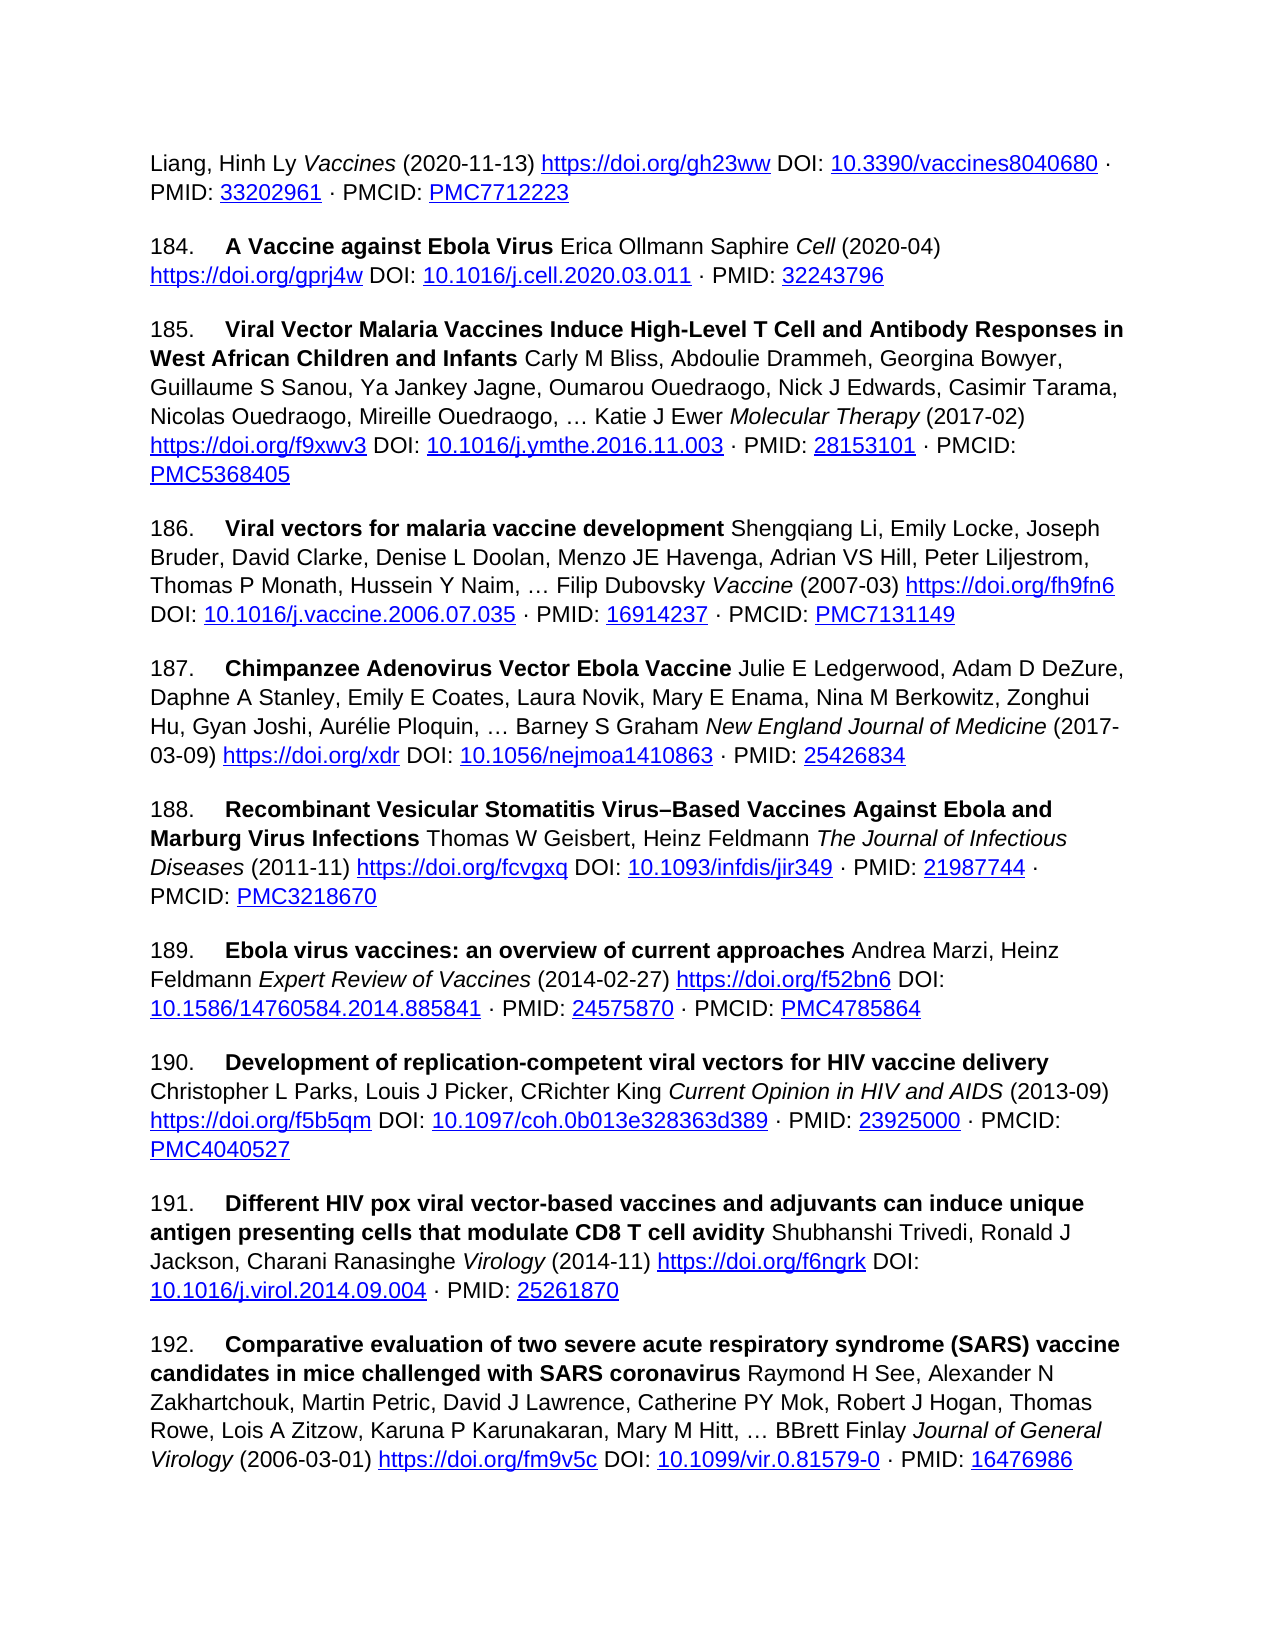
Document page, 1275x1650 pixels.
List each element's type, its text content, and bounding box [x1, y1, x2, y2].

text 189. Ebola virus vaccines: an overview of current approaches Andrea Marzi, Heinz Feldmann Expert Review of Vaccines (2014-02-27) https://doi.org/f52bn6 DOI: 10.1586/14760584.2014.885841 · PMID: 24575870 · PMCID: PMC4785864 [150, 937, 1125, 1021]
text 191. Different HIV pox viral vector-based vaccines and adjuvants can induce unique antigen presenting cells that modulate CD8 T cell avidity Shubhanshi Trivedi, Ronald J Jackson, Charani Ranasinghe Virology (2014-11) https://doi.org/f6ngrk DOI: 10.1016/j.virol.2014.09.004 · PMID: 25261870 [150, 1190, 1125, 1303]
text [150, 150, 1125, 205]
text 187. Chimpanzee Adenovirus Vector Ebola Vaccine Julie E Ledgerwood, Adam D DeZure, Daphne A Stanley, Emily E Coates, Laura Novik, Mary E Enama, Nina M Berkowitz, Zonghui Hu, Gyan Joshi, Aurélie Ploquin, … Barney S Graham New England Journal of Medicine (2017-03-09) https://doi.org/xdr DOI: 10.1056/nejmoa1410863 · PMID: 25426834 [150, 655, 1125, 769]
text 192. Comparative evaluation of two severe acute respiratory syndrome (SARS) vaccine candidates in mice challenged with SARS coronavirus Raymond H See, Alexander N Zakhartchouk, Martin Petric, David J Lawrence, Catherine PY Mok, Robert J Hogan, Thomas Rowe, Lois A Zitzow, Karuna P Karunakaran, Mary M Hitt, … BBrett Finlay Journal of General Virology (2006-03-01) https://doi.org/fm9v5c DOI: 10.1099/vir.0.81579-0 · PMID: 16476986 [150, 1331, 1125, 1473]
text 185. Viral Vector Malaria Vaccines Induce High-Level T Cell and Antibody Responses in West African Children and Infants Carly M Bliss, Abdoulie Drammeh, Georgina Bowyer, Guillaume S Sanou, Ya Jankey Jagne, Oumarou Ouedraogo, Nick J Edwards, Casimir Tarama, Nicolas Ouedraogo, Mireille Ouedraogo, … Katie J Ewer Molecular Therapy (2017-02) https://doi.org/f9xwv3 DOI: 10.1016/j.ymthe.2016.11.003 · PMID: 28153101 · PMCID: PMC5368405 [150, 316, 1125, 487]
text 186. Viral vectors for malaria vaccine development Shengqiang Li, Emily Locke, Joseph Bruder, David Clarke, Denise L Doolan, Menzo JE Havenga, Adrian VS Hill, Peter Liljestrom, Thomas P Monath, Hussein Y Naim, … Filip Dubovsky Vaccine (2007-03) https://doi.org/fh9fn6 DOI: 10.1016/j.vaccine.2006.07.035 · PMID: 16914237 · PMCID: PMC7131149 [150, 514, 1125, 628]
text 190. Development of replication-competent viral vectors for HIV vaccine delivery Christopher L Parks, Louis J Picker, CRichter King Current Opinion in HIV and AIDS (2013-09) https://doi.org/f5b5qm DOI: 10.1097/coh.0b013e328363d389 · PMID: 23925000 · PMCID: PMC4040527 [150, 1049, 1125, 1162]
text 188. Recombinant Vesicular Stomatitis Virus–Based Vaccines Against Ebola and Marburg Virus Infections Thomas W Geisbert, Heinz Feldmann The Journal of Infectious Diseases (2011-11) https://doi.org/fcvgxq DOI: 10.1093/infdis/jir349 · PMID: 21987744 · PMCID: PMC3218670 [150, 796, 1125, 909]
text 184. A Vaccine against Ebola Virus Erica Ollmann Saphire Cell (2020-04) https://doi.org/gprj4w DOI: 10.1016/j.cell.2020.03.011 · PMID: 32243796 [150, 233, 1125, 288]
